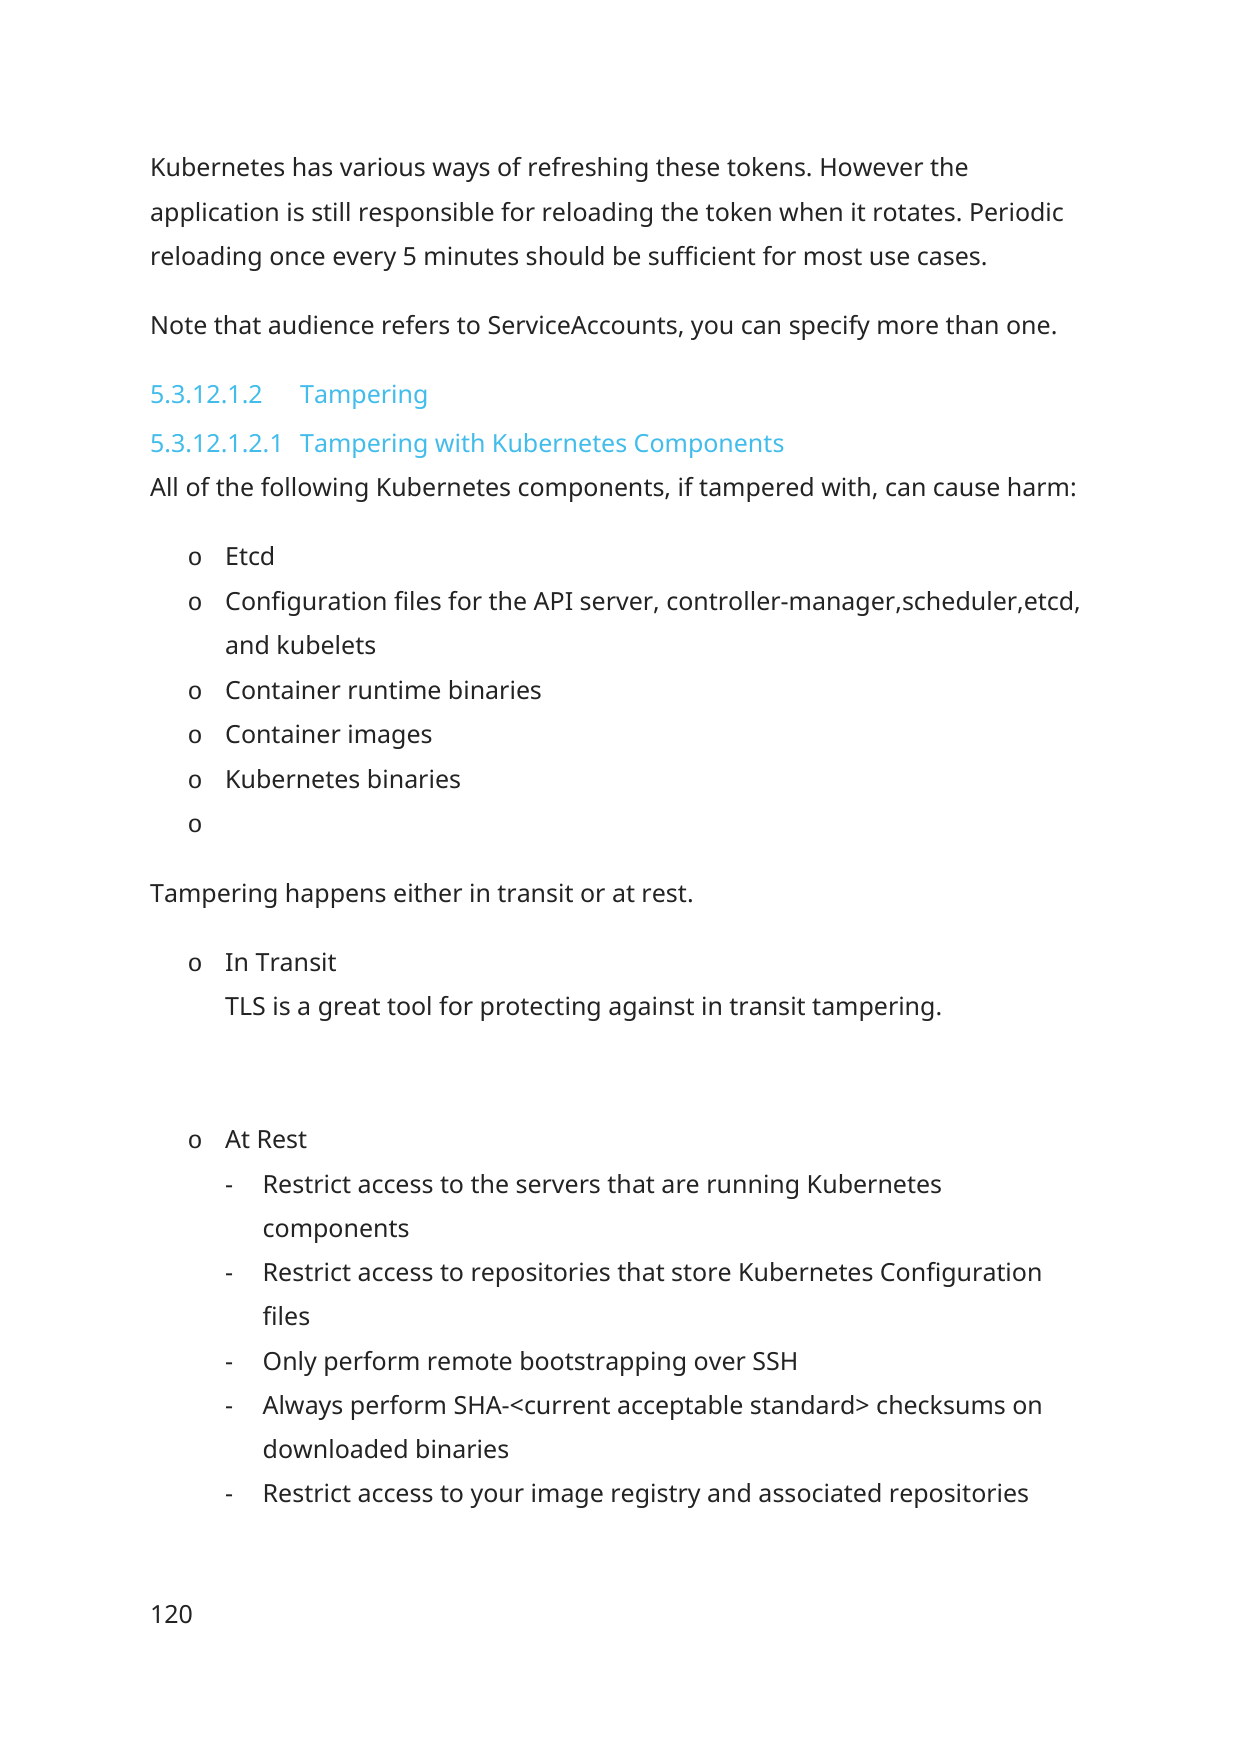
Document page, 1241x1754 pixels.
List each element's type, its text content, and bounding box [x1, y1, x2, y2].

subtitle Tampering [150, 377, 1090, 411]
list Configuration files for the API server, controller-manager,scheduler,etcd, and kubelets [187, 583, 1090, 662]
list Container runtime binaries [187, 672, 1090, 707]
subtitle Tampering with Kubernetes Components [150, 426, 1090, 459]
list Restrict access to repositories that store Kubernetes Configuration files [225, 1255, 1090, 1333]
list Only perform remote bootstrapping over SSH [225, 1343, 1090, 1377]
list Etcd [187, 539, 1090, 573]
list In Transit [187, 944, 1090, 979]
list Always perform SHA-<current acceptable standard> checksums on downloaded binaries [225, 1388, 1090, 1466]
text Note that audience refers to ServiceAccounts, you can specify more than one. [150, 308, 1090, 342]
list TLS is a great tool for protecting against in transit tampering. [225, 989, 1090, 1023]
list Container images [187, 717, 1090, 751]
list Kubernetes binaries [187, 761, 1090, 796]
list Restrict access to the servers that are running Kubernetes components [225, 1166, 1090, 1244]
text Kubernetes has various ways of refreshing these tokens. However the application is still responsible for reloading the token when it rotates. Periodic reloading once every 5 minutes should be sufficient for most use cases. [150, 150, 1090, 273]
list Restrict access to your image registry and associated repositories [225, 1476, 1090, 1510]
list At Rest [187, 1122, 1090, 1156]
text All of the following Kubernetes components, if tampered with, can cause harm: [150, 470, 1090, 504]
text Tampering happens either in transit or at rest. [150, 875, 1090, 909]
